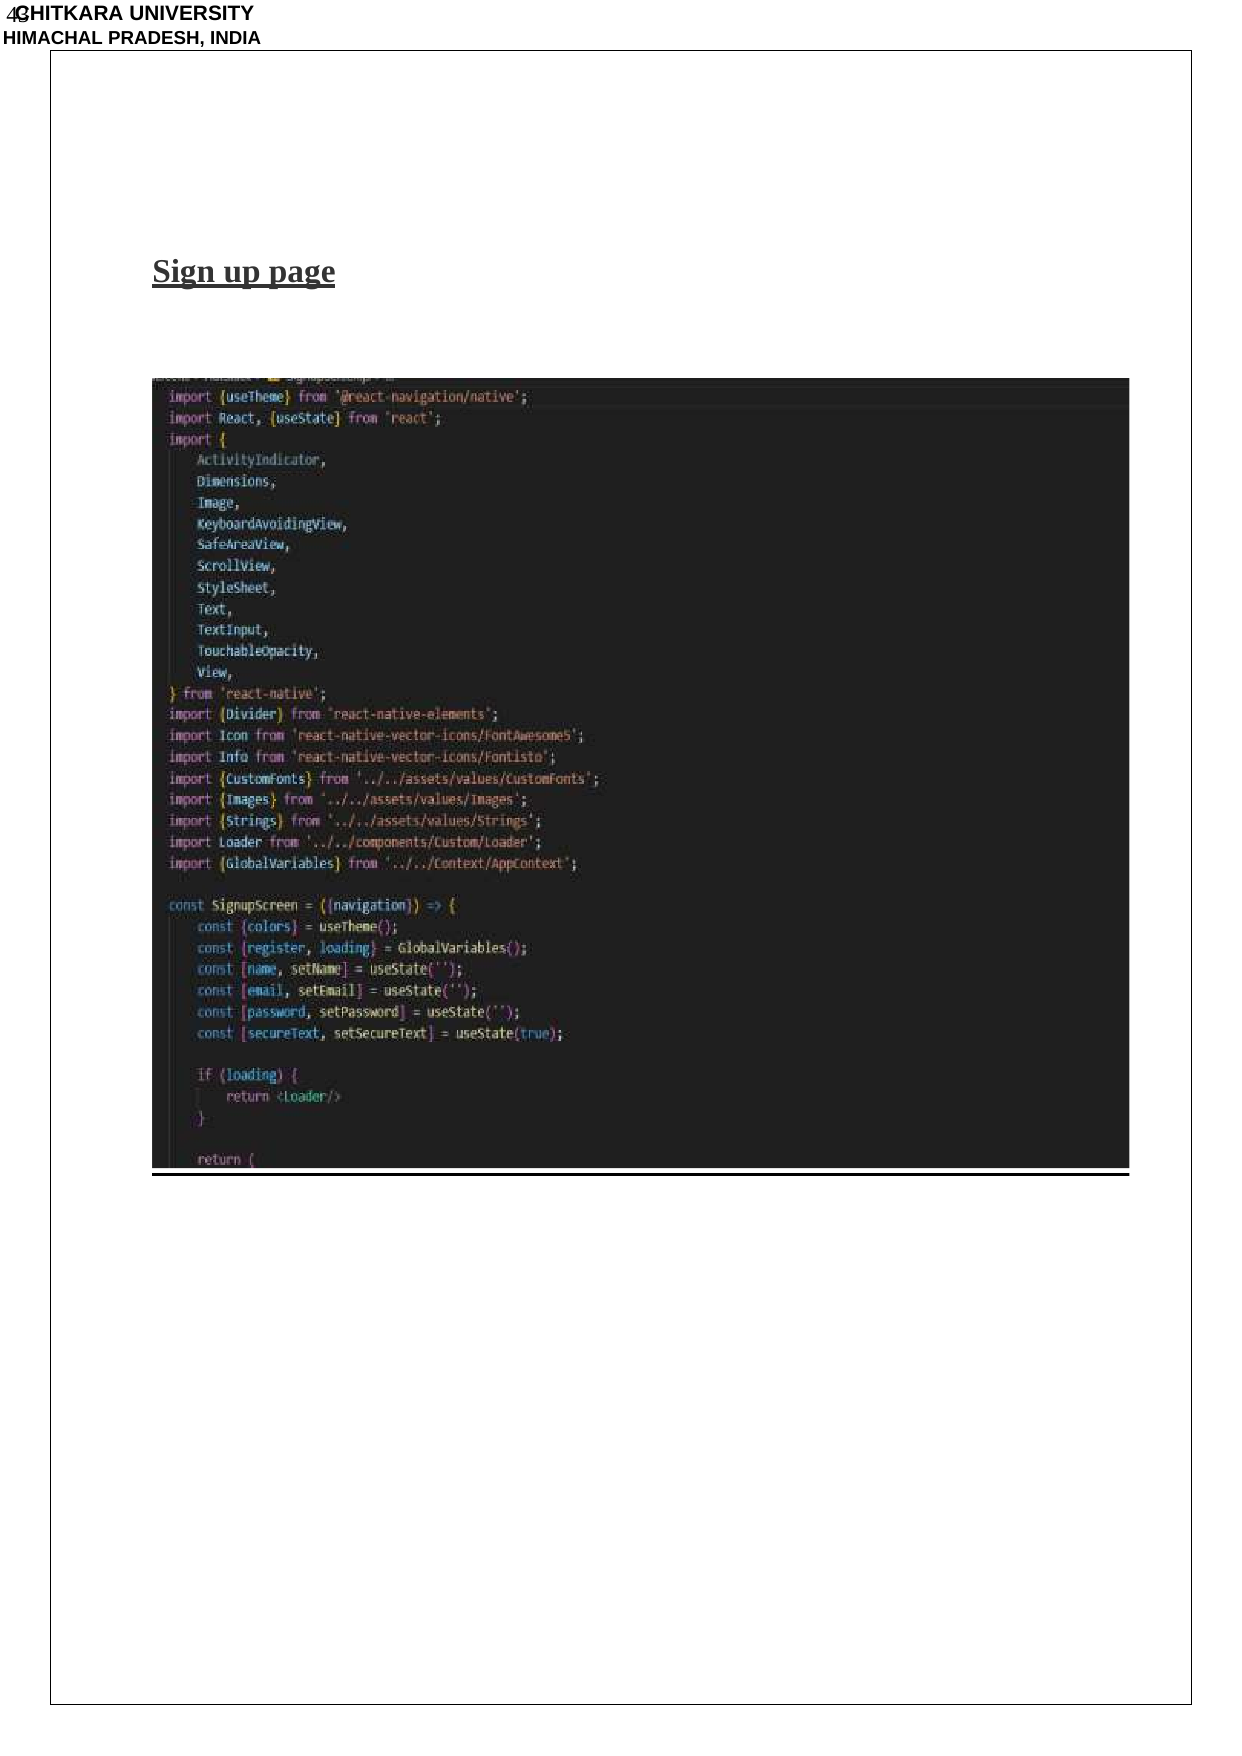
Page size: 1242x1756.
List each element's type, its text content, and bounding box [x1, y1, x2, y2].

text Sign up page [152, 251, 1171, 289]
picture [152, 378, 1130, 1176]
